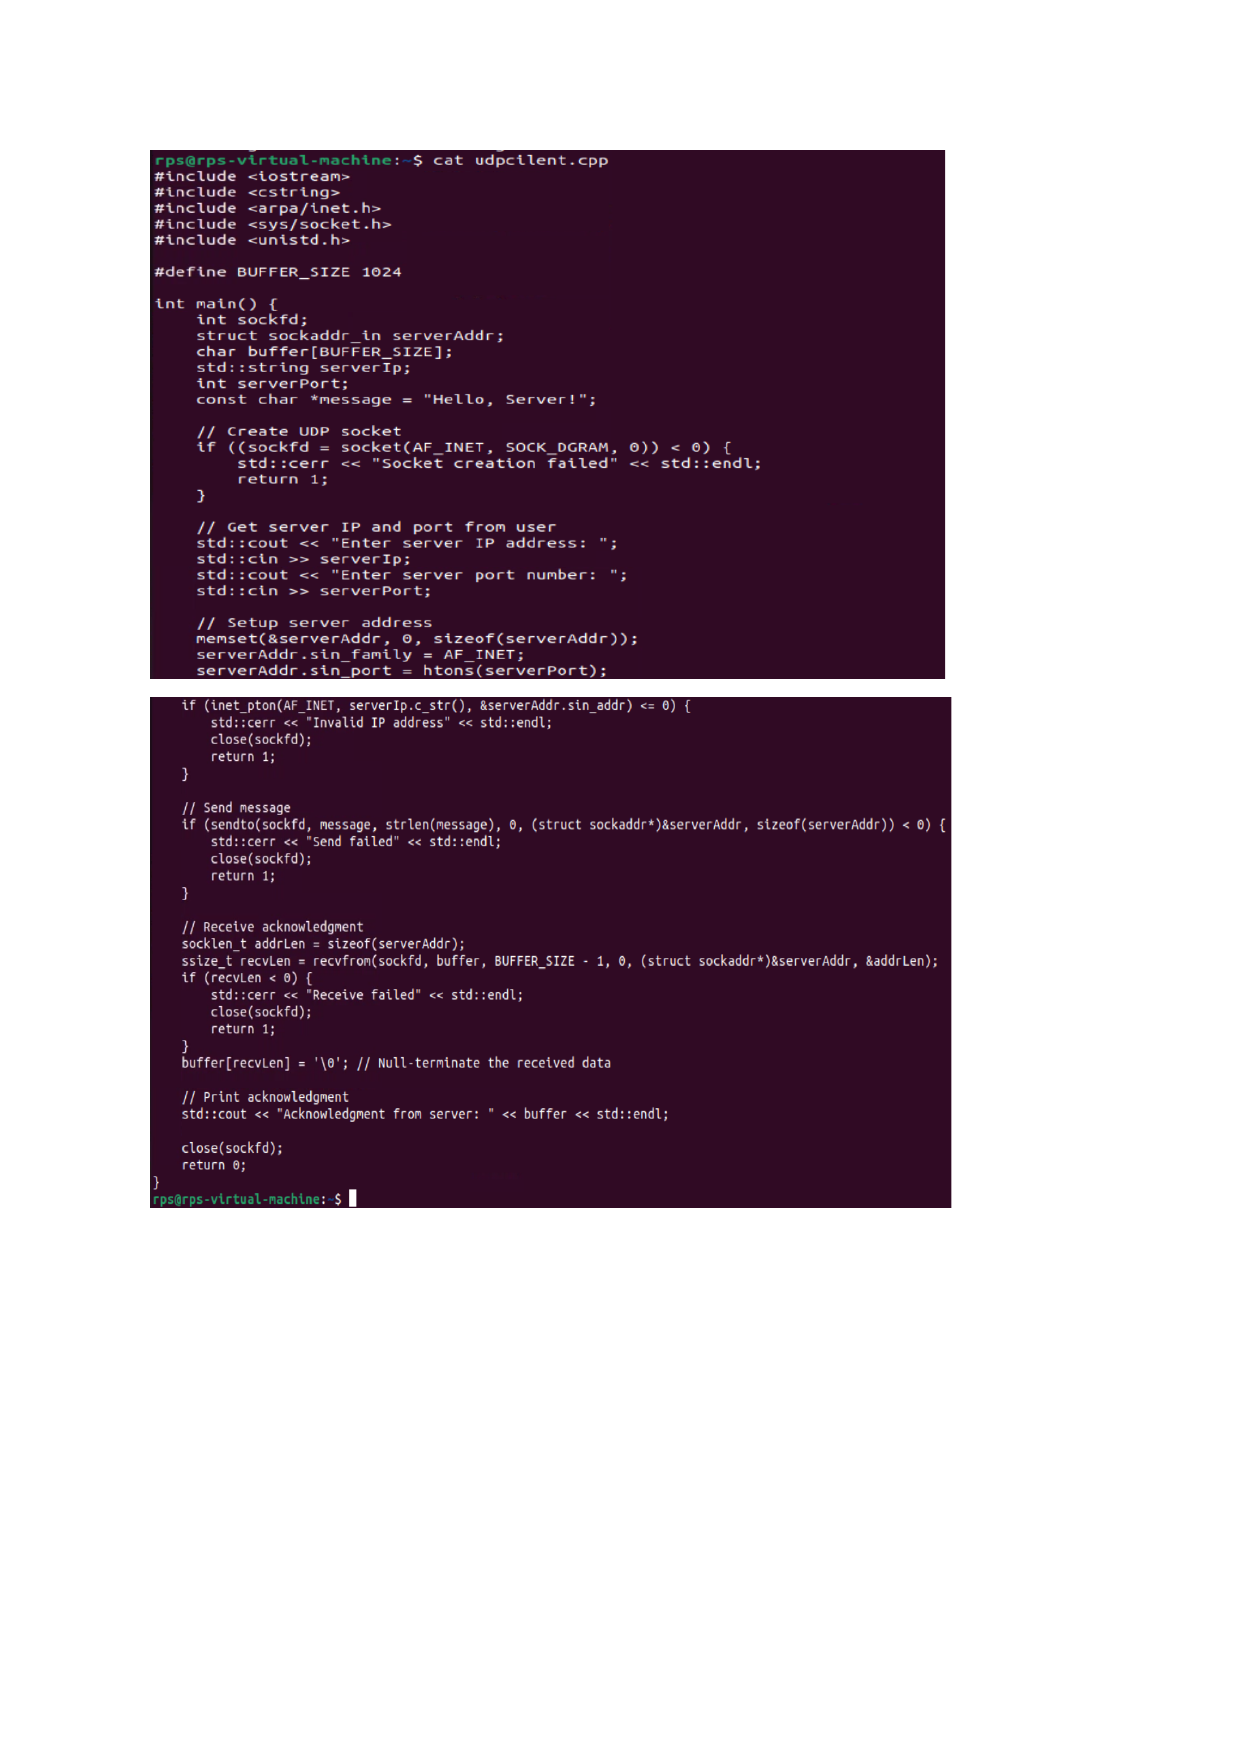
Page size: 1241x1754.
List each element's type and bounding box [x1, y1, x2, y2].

picture [150, 697, 952, 1208]
picture [150, 150, 946, 679]
